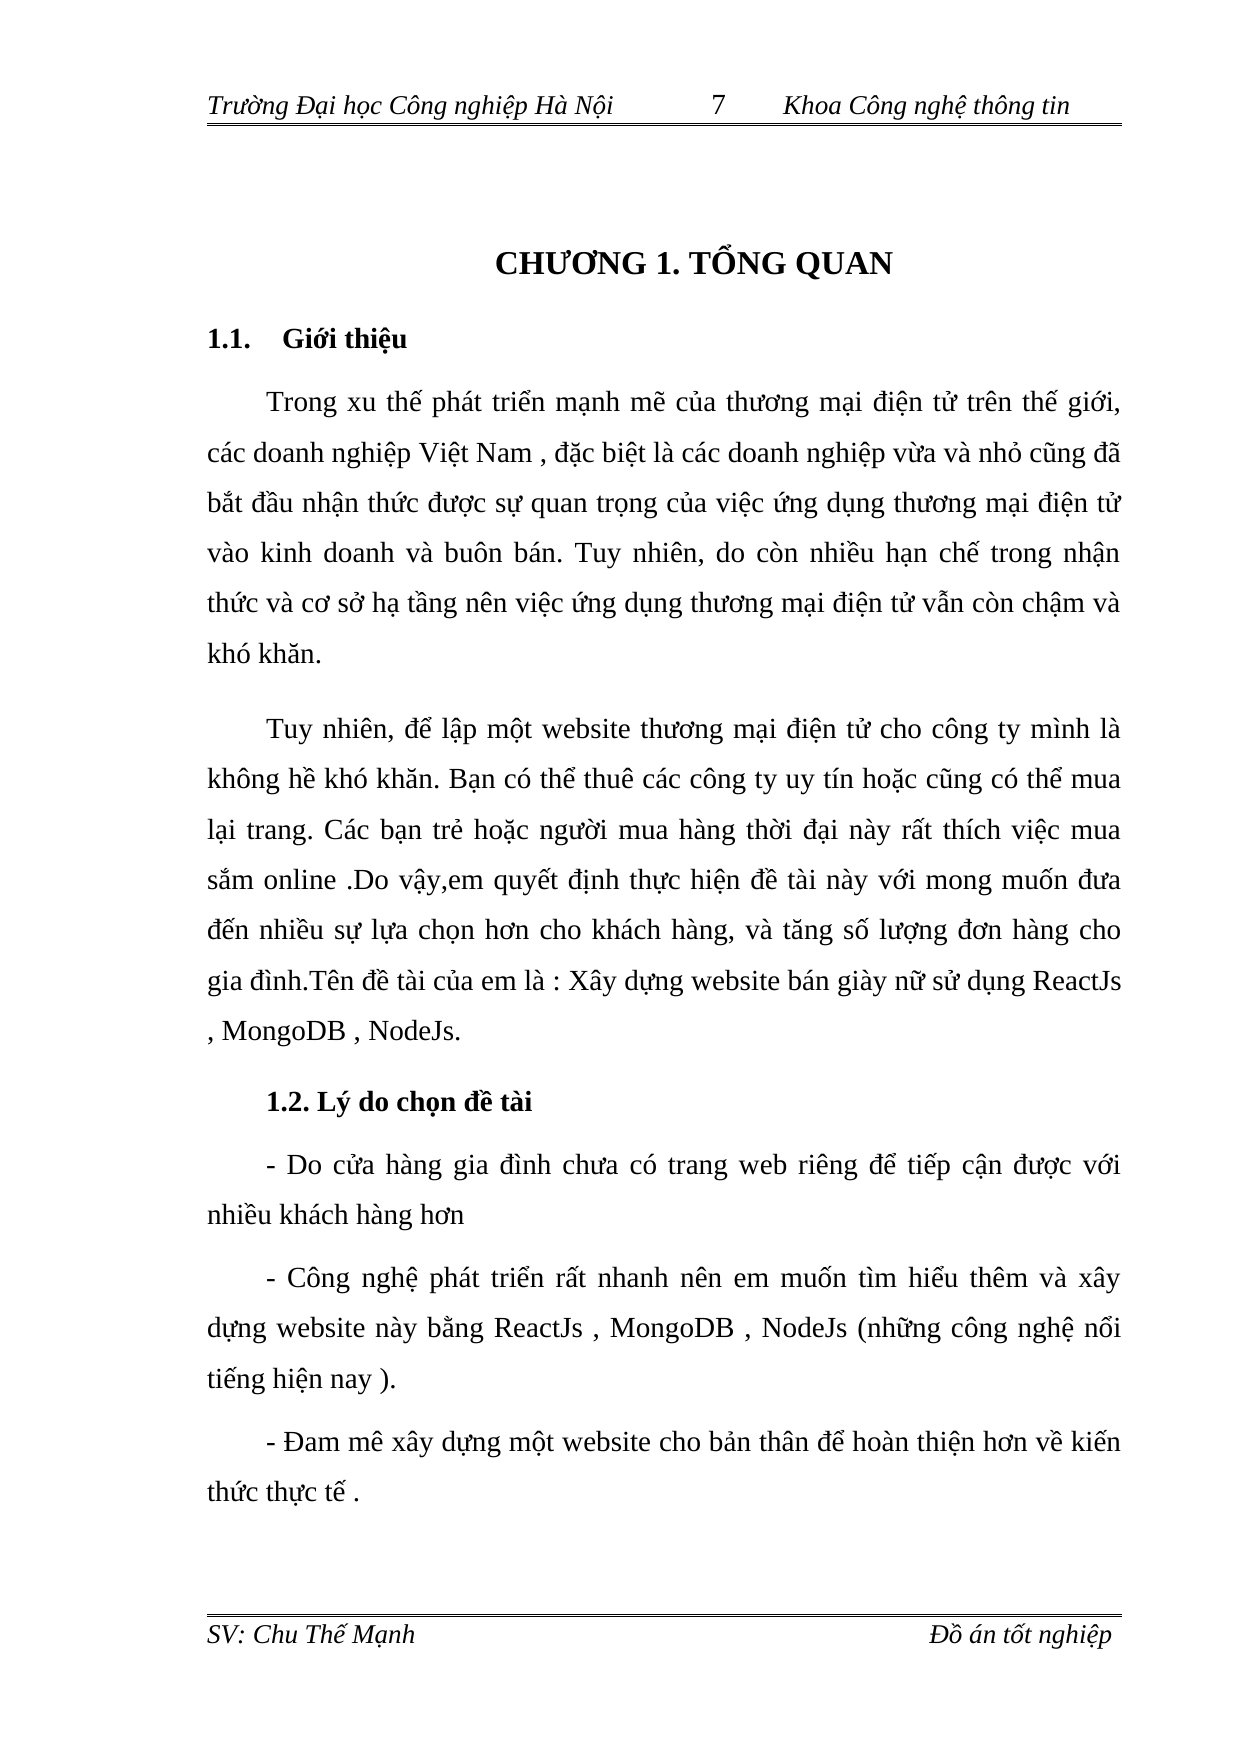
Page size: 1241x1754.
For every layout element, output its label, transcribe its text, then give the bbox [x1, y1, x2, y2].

text - Đam mê xây dựng một website cho bản thân để hoàn thiện hơn về kiến thức thực tế . [207, 1424, 1122, 1507]
subtitle Giới thiệu [207, 322, 1122, 355]
text - Công nghệ phát triển rất nhanh nên em muốn tìm hiểu thêm và xây dựng website này bằng ReactJs , MongoDB , NodeJs (những công nghệ nổi tiếng hiện nay ). [207, 1260, 1122, 1394]
text Trong xu thế phát triển mạnh mẽ của thương mại điện tử trên thế giới, các doanh nghiệp Việt Nam , đặc biệt là các doanh nghiệp vừa và nhỏ cũng đã bắt đầu nhận thức được sự quan trọng của việc ứng dụng thương mại điện tử vào kinh doanh và buôn bán. Tuy nhiên, do còn nhiều hạn chế trong nhận thức và cơ sở hạ tầng nên việc ứng dụng thương mại điện tử vẫn còn chậm và khó khăn. [207, 384, 1122, 669]
subtitle CHƯƠNG 1. TỔNG QUAN [207, 243, 1122, 282]
text Tuy nhiên, để lập một website thương mại điện tử cho công ty mình là không hề khó khăn. Bạn có thể thuê các công ty uy tín hoặc cũng có thể mua lại trang. Các bạn trẻ hoặc người mua hàng thời đại này rất thích việc mua sắm online .Do vậy,em quyết định thực hiện đề tài này với mong muốn đưa đến nhiều sự lựa chọn hơn cho khách hàng, và tăng số lượng đơn hàng cho gia đình.Tên đề tài của em là : Xây dựng website bán giày nữ sử dụng ReactJs , MongoDB , NodeJs. [207, 711, 1122, 1047]
subtitle 1.2. Lý do chọn đề tài [207, 1084, 1122, 1118]
text - Do cửa hàng gia đình chưa có trang web riêng để tiếp cận được với nhiều khách hàng hơn [207, 1147, 1122, 1231]
